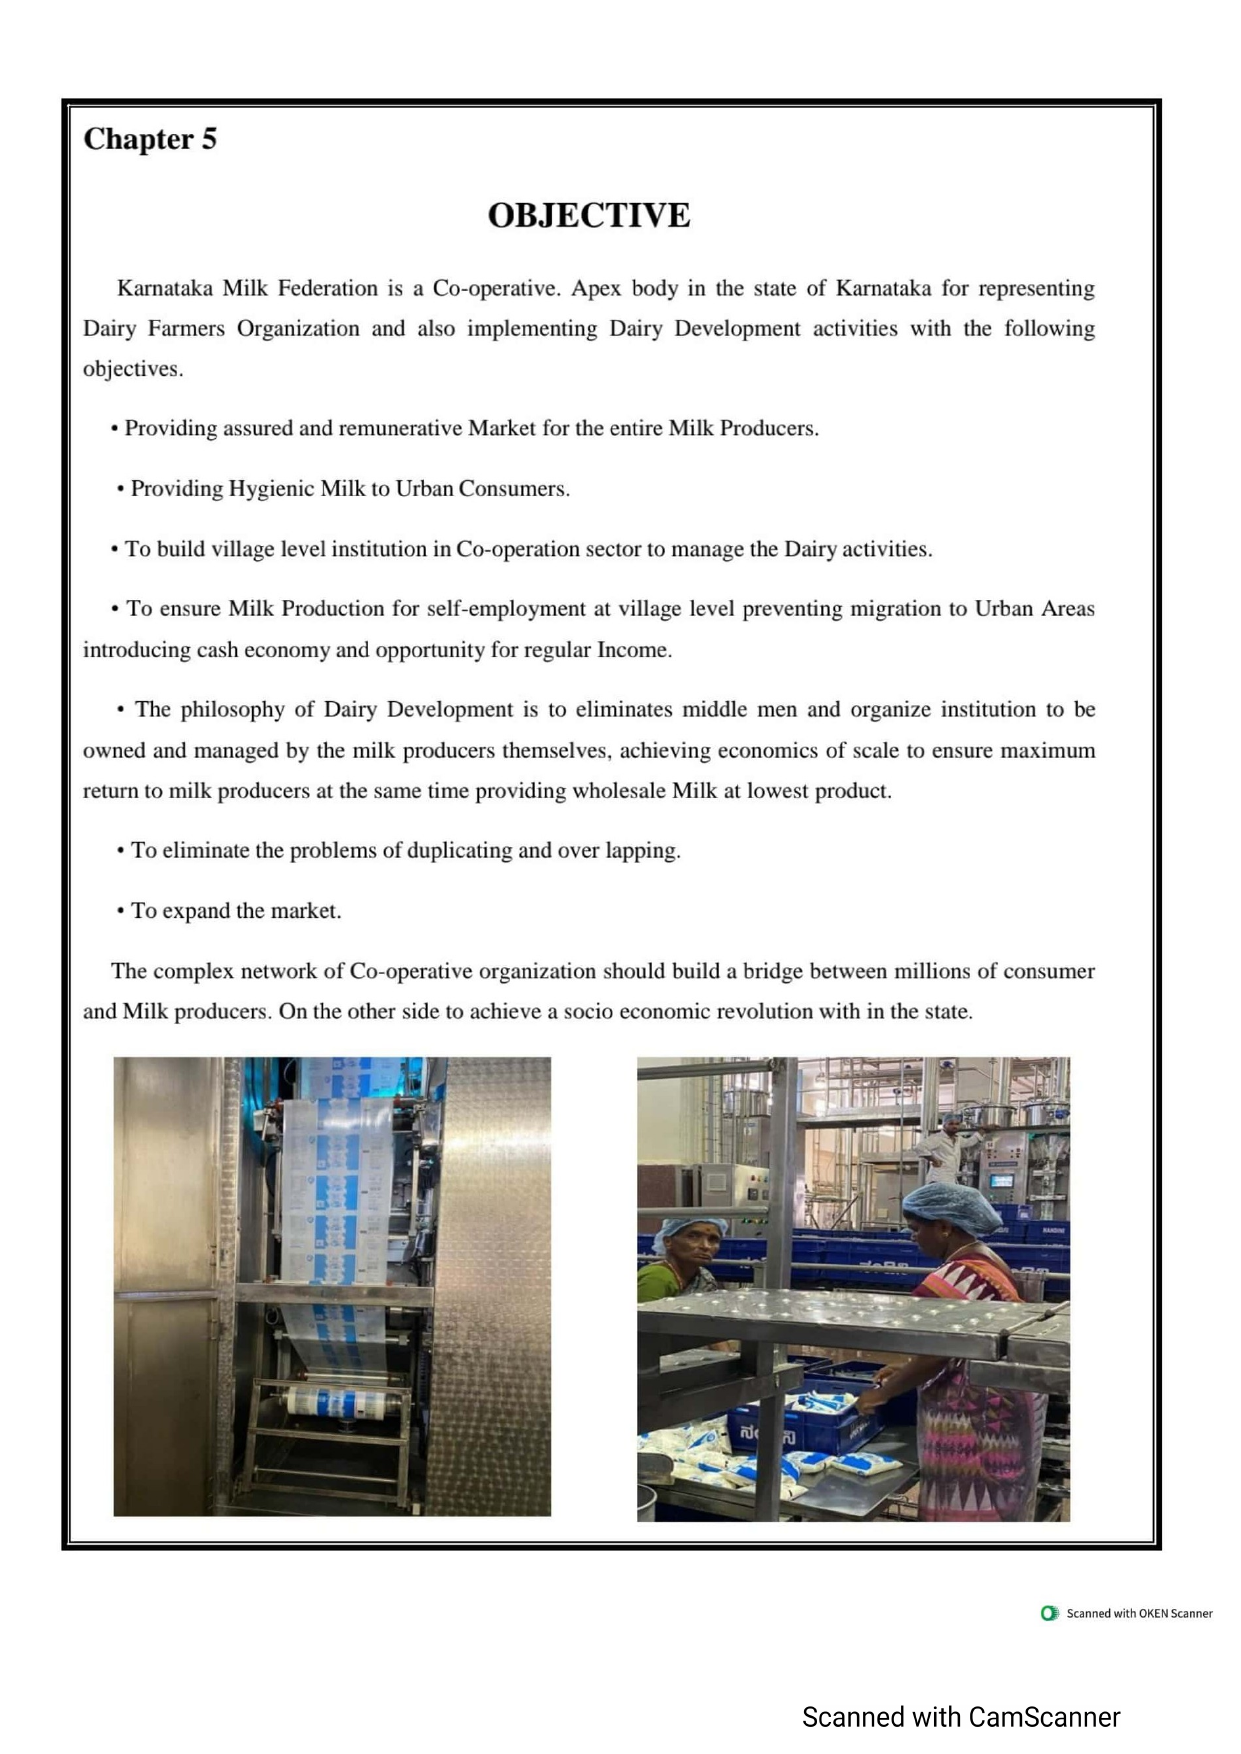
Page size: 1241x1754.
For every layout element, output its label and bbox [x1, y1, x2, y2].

picture [803, 1705, 1121, 1729]
picture [56, 93, 1214, 1627]
